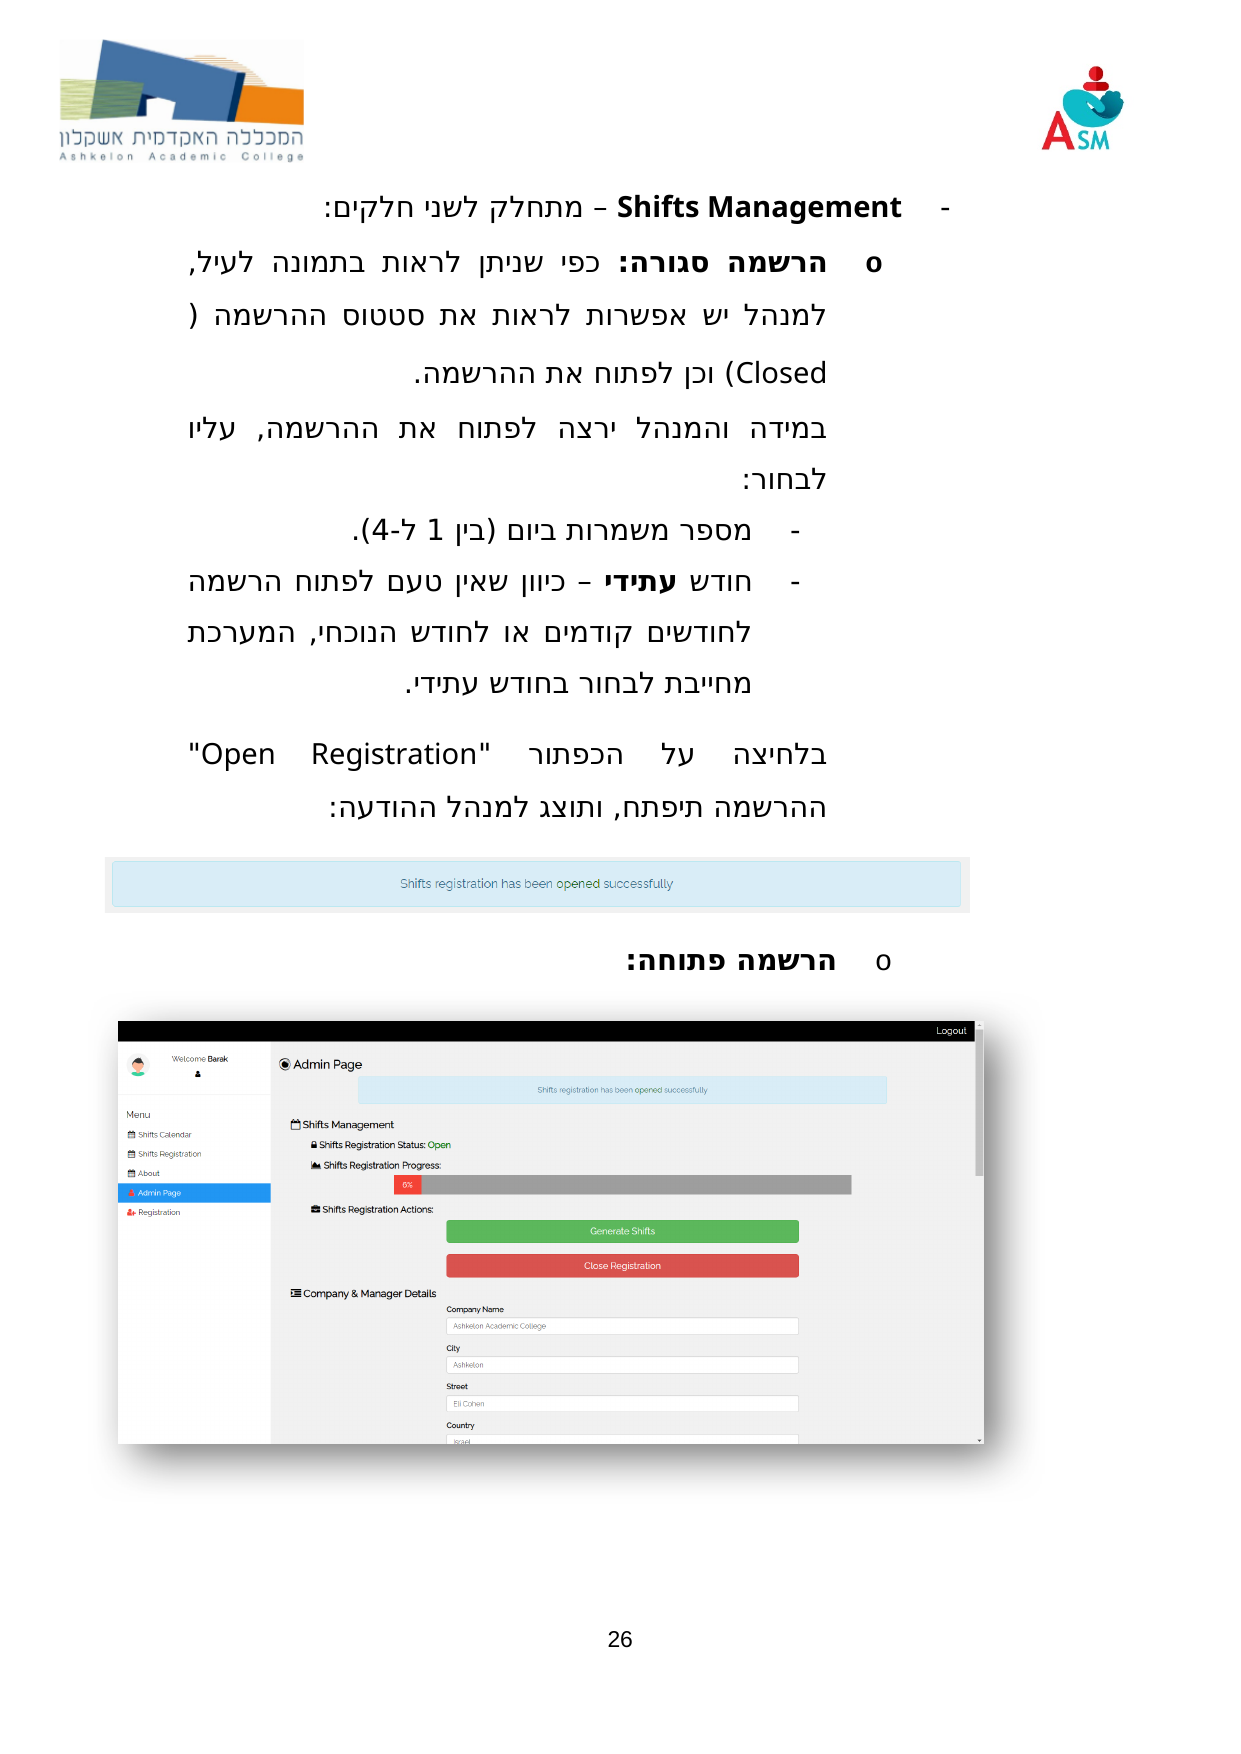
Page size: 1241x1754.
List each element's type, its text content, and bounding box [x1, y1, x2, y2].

list הרשמה סגורה: כפי שניתן לראות בתמונה לעיל, למנהל יש אפשרות לראות את סטטוס ההרשמה (Closed) וכן לפתוח את ההרשמה. [187, 245, 865, 392]
picture [51, 37, 311, 169]
picture [104, 857, 970, 913]
list Shifts Management – מתחלק לשני חלקים: [187, 186, 940, 226]
picture [118, 1021, 984, 1444]
picture [1005, 42, 1182, 164]
list מספר משמרות ביום (בין 1 ל-4). [187, 513, 790, 547]
list במידה והמנהל ירצה לפתוח את ההרשמה, עליו לבחור: [187, 411, 828, 496]
list חודש עתידי – כיוון שאין טעם לפתוח הרשמה לחודשים קודמים או לחודש הנוכחי, המערכת מחייבת לבחור בחודש עתידי. [187, 564, 790, 700]
list הרשמה פתוחה: [187, 943, 875, 979]
text בלחיצה על הכפתור "Open Registration" ההרשמה תיפתח, ותוצג למנהל ההודעה: [187, 734, 828, 824]
